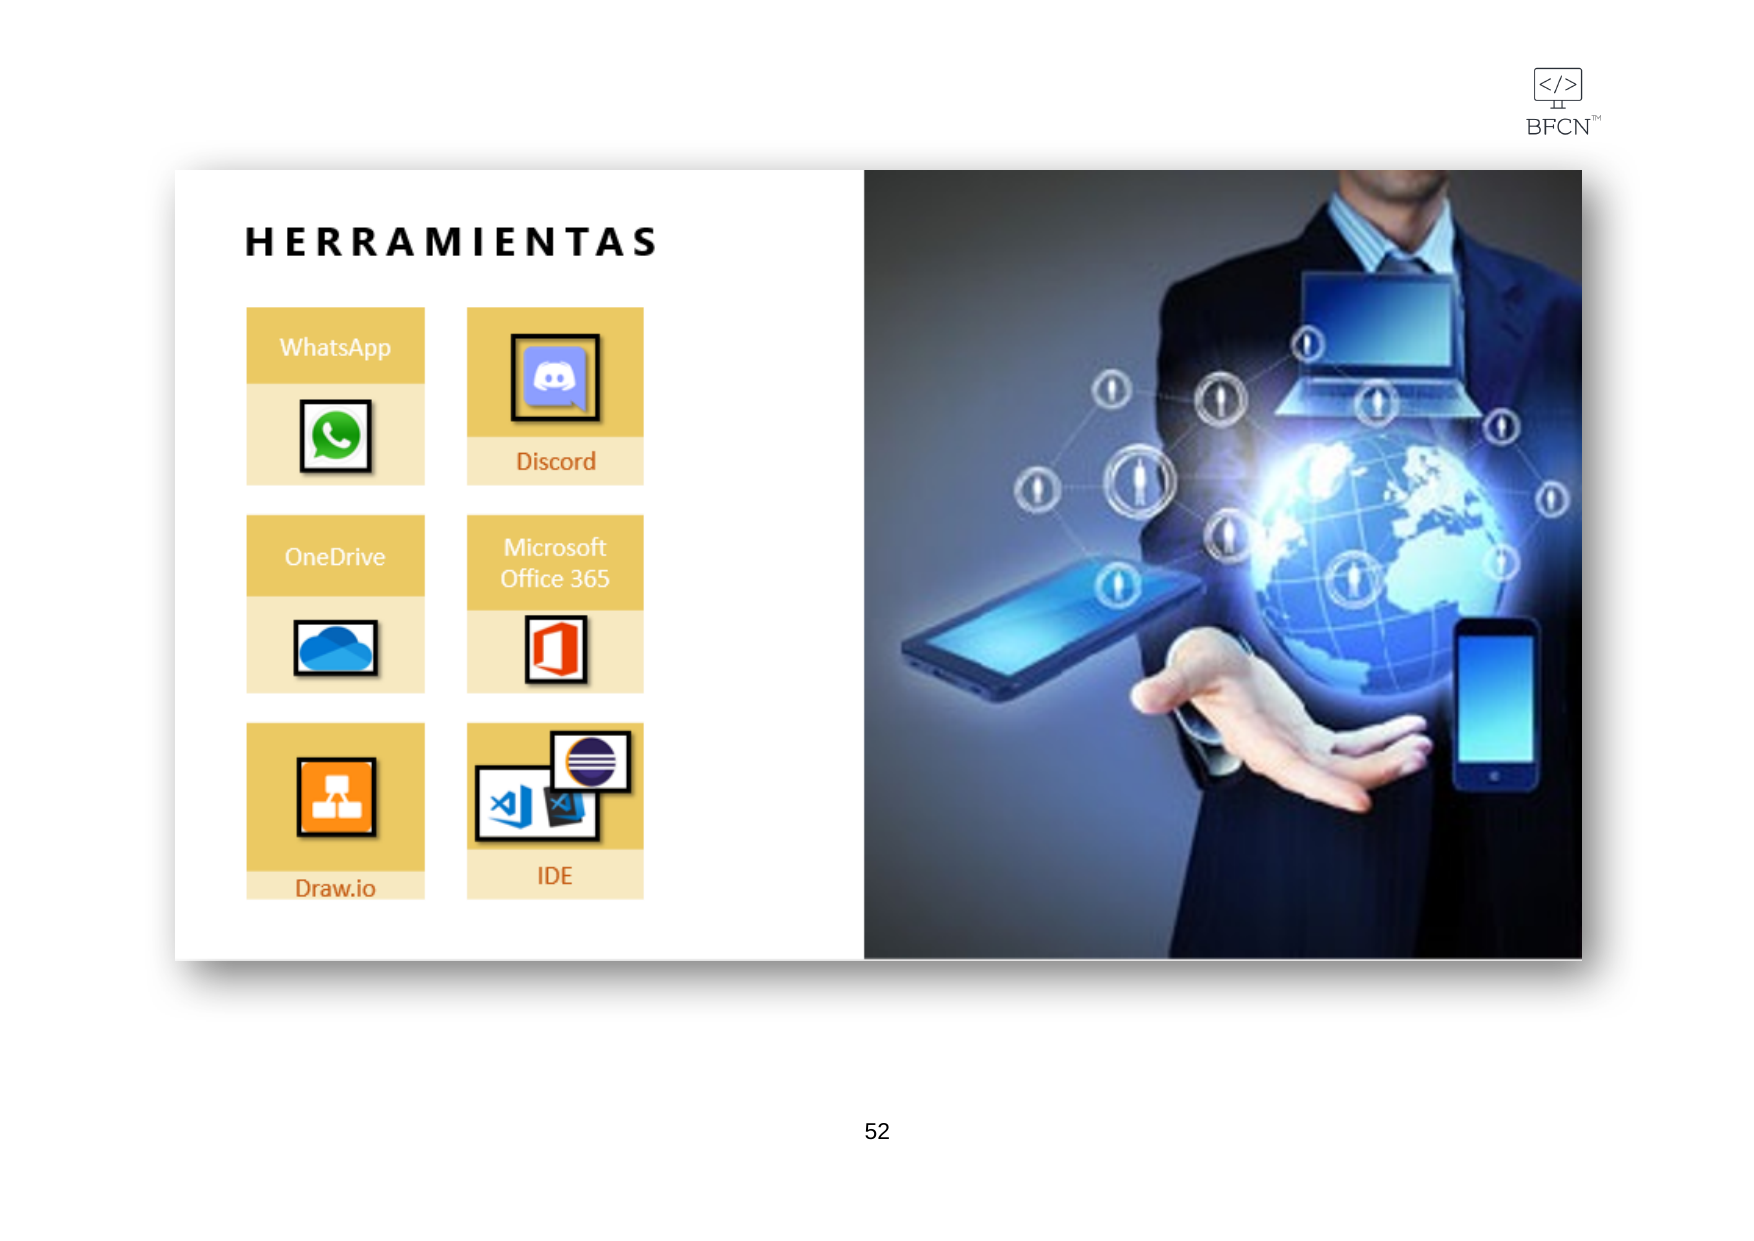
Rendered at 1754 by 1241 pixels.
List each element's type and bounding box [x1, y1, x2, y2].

picture [1522, 60, 1604, 142]
picture [175, 170, 1582, 961]
